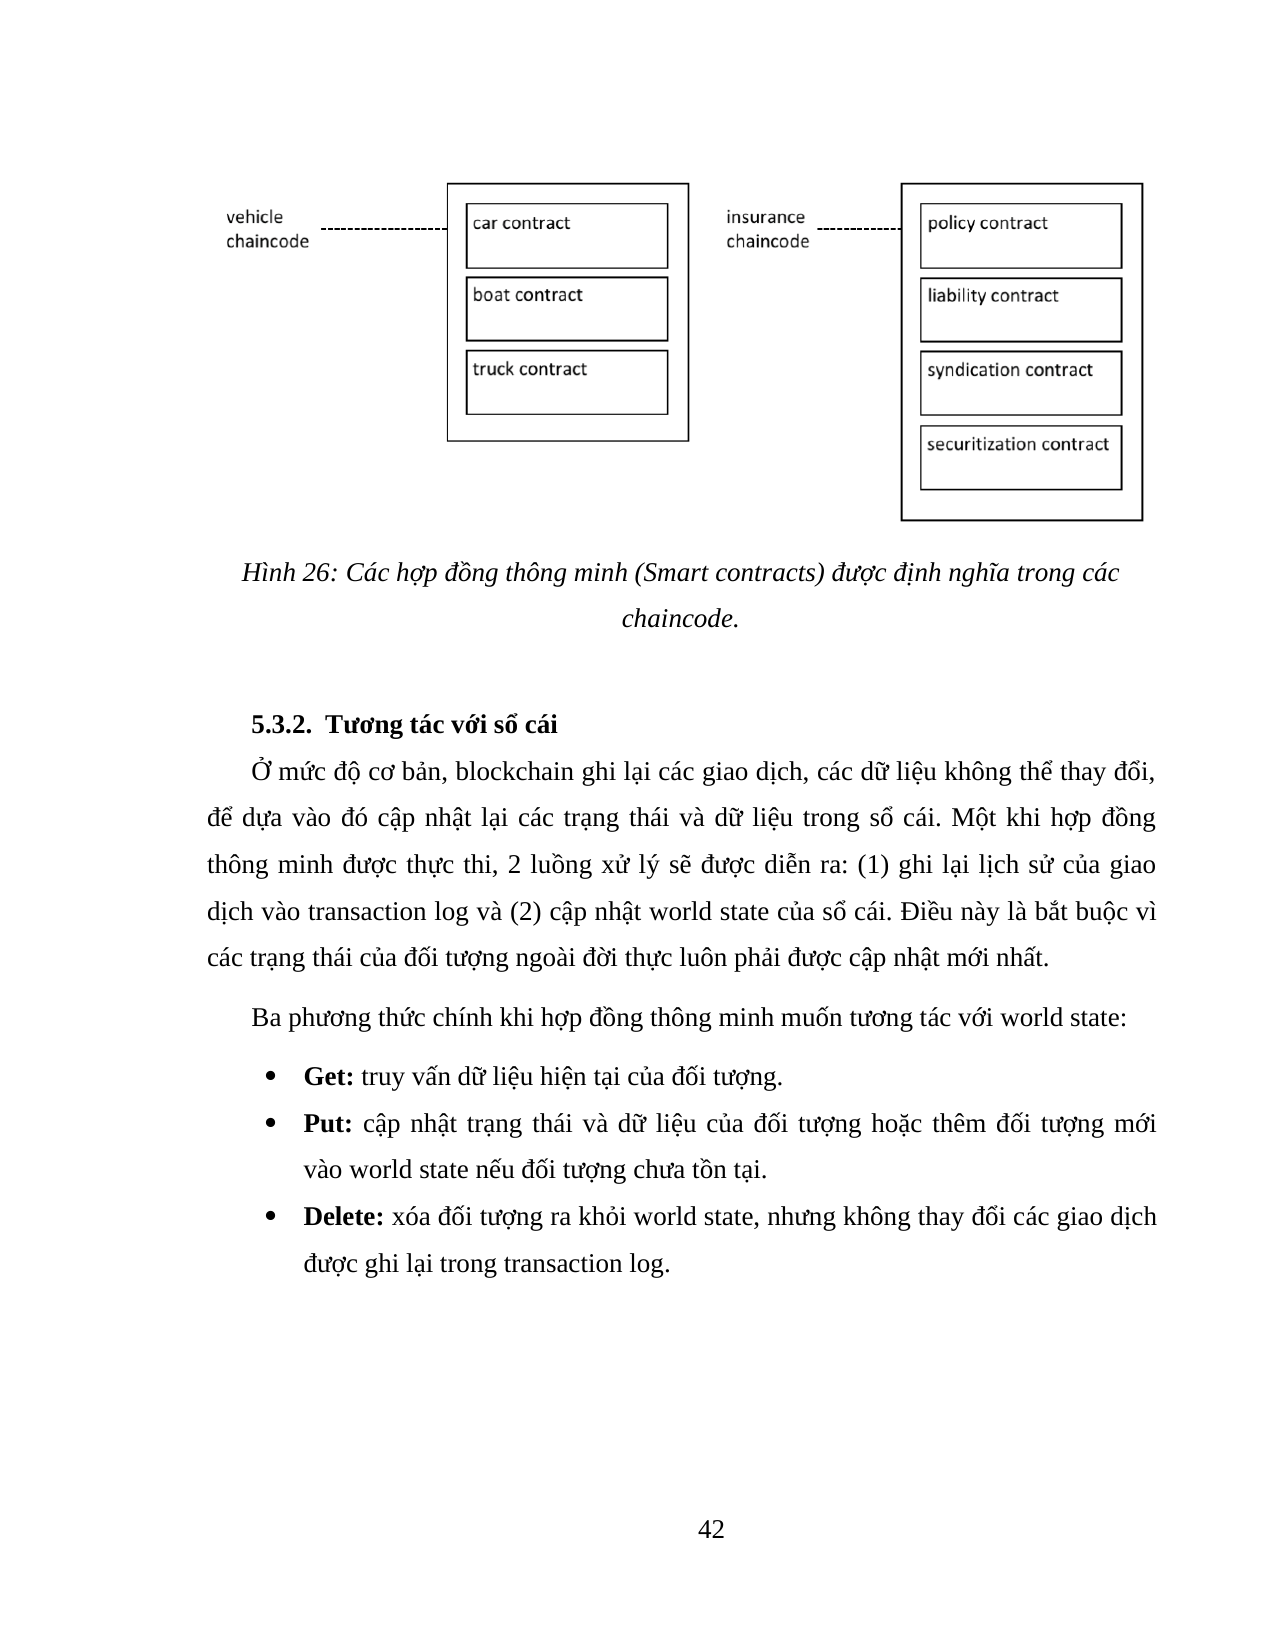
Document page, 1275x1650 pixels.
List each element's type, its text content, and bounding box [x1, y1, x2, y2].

list Delete: xóa đối tượng ra khỏi world state, nhưng không thay đổi các giao dịch được ghi lại trong transaction log. [266, 1200, 1157, 1278]
list Put: cập nhật trạng thái và dữ liệu của đối tượng hoặc thêm đối tượng mới vào world state nếu đối tượng chưa tồn tại. [266, 1107, 1157, 1184]
picture [206, 177, 1157, 528]
list Get: truy vấn dữ liệu hiện tại của đối tượng. [266, 1060, 1157, 1091]
list Tương tác với sổ cái [251, 708, 1157, 739]
text Ba phương thức chính khi hợp đồng thông minh muốn tương tác với world state: [207, 1001, 1157, 1032]
text Ở mức độ cơ bản, blockchain ghi lại các giao dịch, các dữ liệu không thể thay đổi, để dựa vào đó cập nhật lại các trạng thái và dữ liệu trong sổ cái. Một khi hợp đồng thông minh được thực thi, 2 luồng xử lý sẽ được diễn ra: (1) ghi lại lịch sử của giao dịch vào transaction log và (2) cập nhật world state của sổ cái. Điều này là bắt buộc vì các trạng thái của đối tượng ngoài đời thực luôn phải được cập nhật mới nhất. [207, 755, 1157, 973]
text Hình 26: Các hợp đồng thông minh (Smart contracts) được định nghĩa trong các chaincode. [207, 556, 1157, 633]
